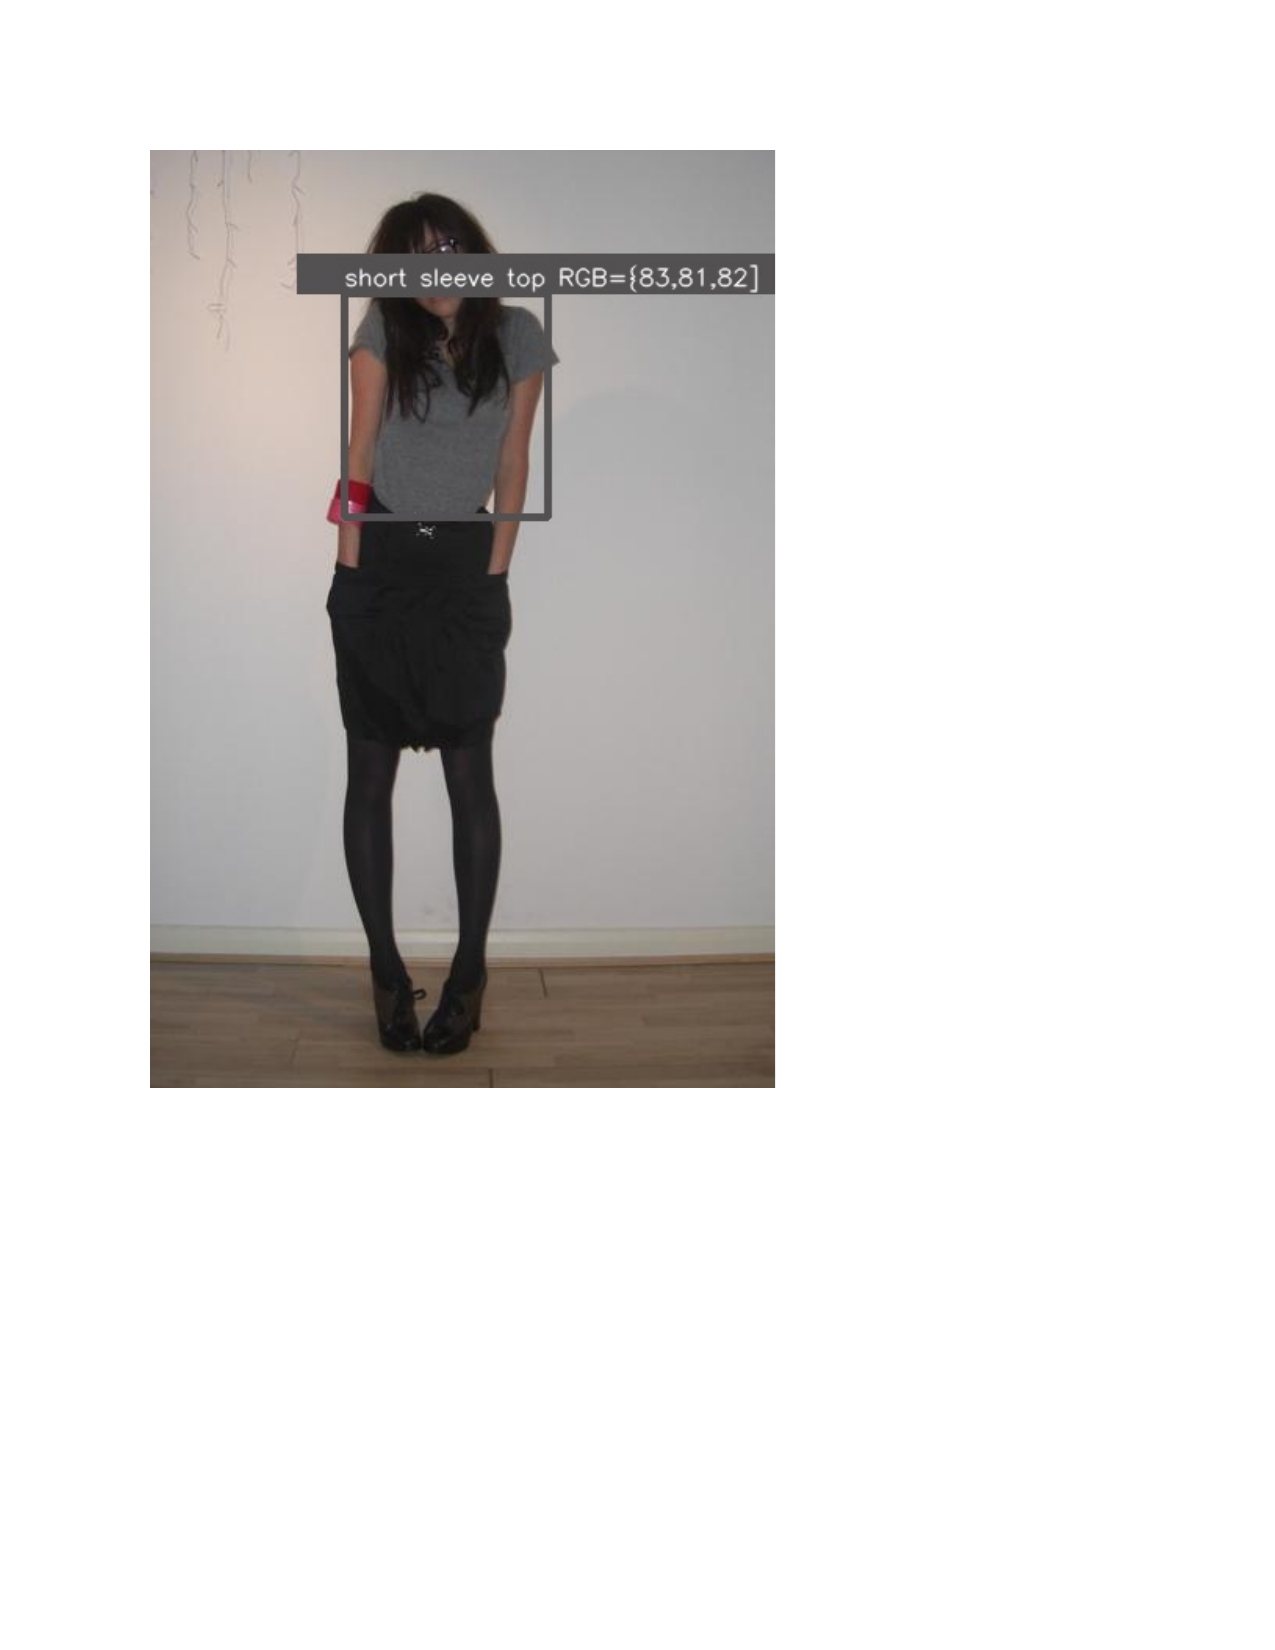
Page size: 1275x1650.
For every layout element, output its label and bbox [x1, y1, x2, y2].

picture [150, 150, 775, 1088]
